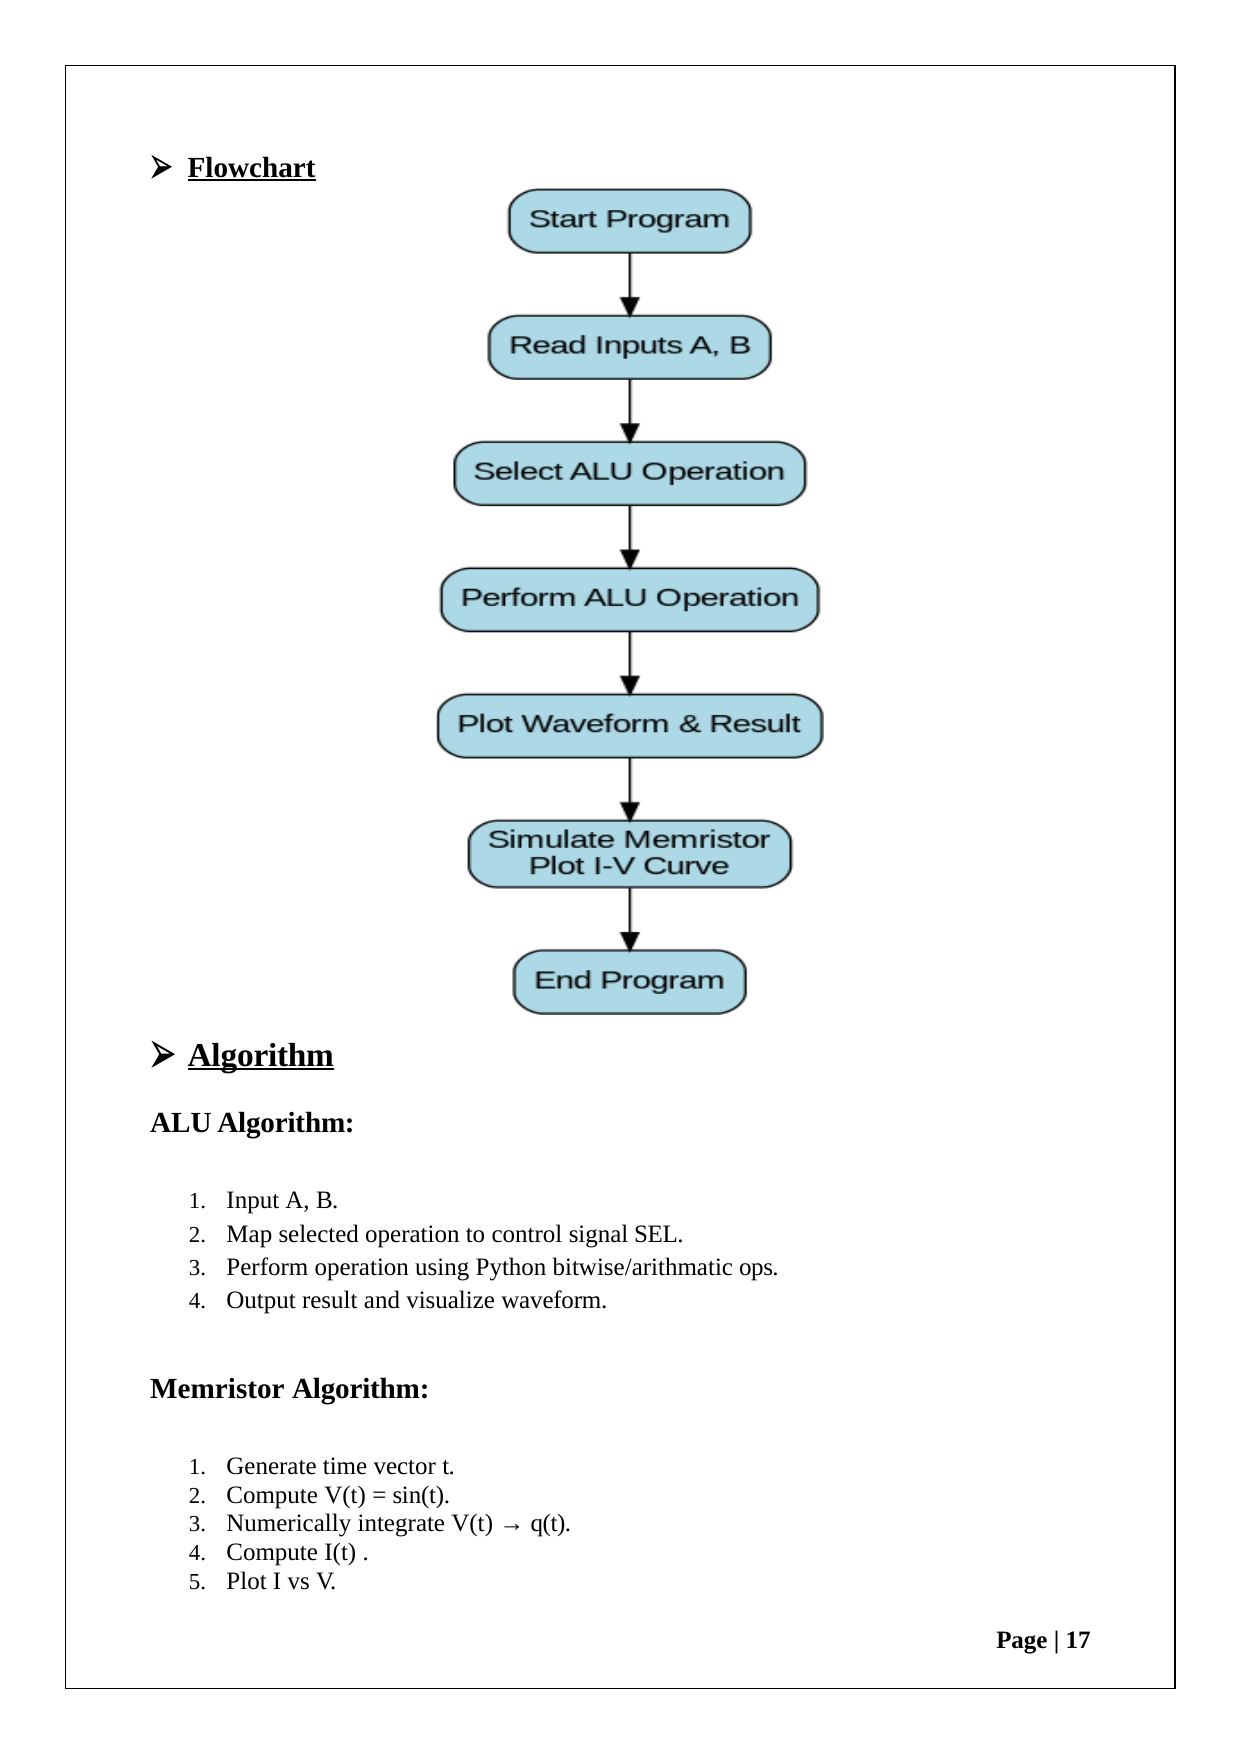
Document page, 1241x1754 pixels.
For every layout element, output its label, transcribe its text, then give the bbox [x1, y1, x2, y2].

list Compute I(t) . [189, 1537, 1090, 1566]
list Plot I vs V. [189, 1566, 1090, 1595]
subtitle Algorithm [150, 1035, 1090, 1073]
list Flowchart [150, 150, 1124, 184]
picture [436, 188, 824, 1015]
list Output result and visualize waveform. [189, 1285, 1090, 1314]
list Compute V(t) = sin(t). [189, 1480, 1090, 1508]
list Input A, B. [189, 1186, 1090, 1214]
subtitle Memristor Algorithm: [150, 1371, 1090, 1404]
list Numerically integrate V(t) → q(t). [189, 1508, 1090, 1537]
subtitle ALU Algorithm: [150, 1106, 1090, 1139]
list Perform operation using Python bitwise/arithmatic ops. [189, 1252, 1090, 1281]
list Map selected operation to control signal SEL. [189, 1219, 1090, 1247]
list Generate time vector t. [189, 1451, 1090, 1480]
